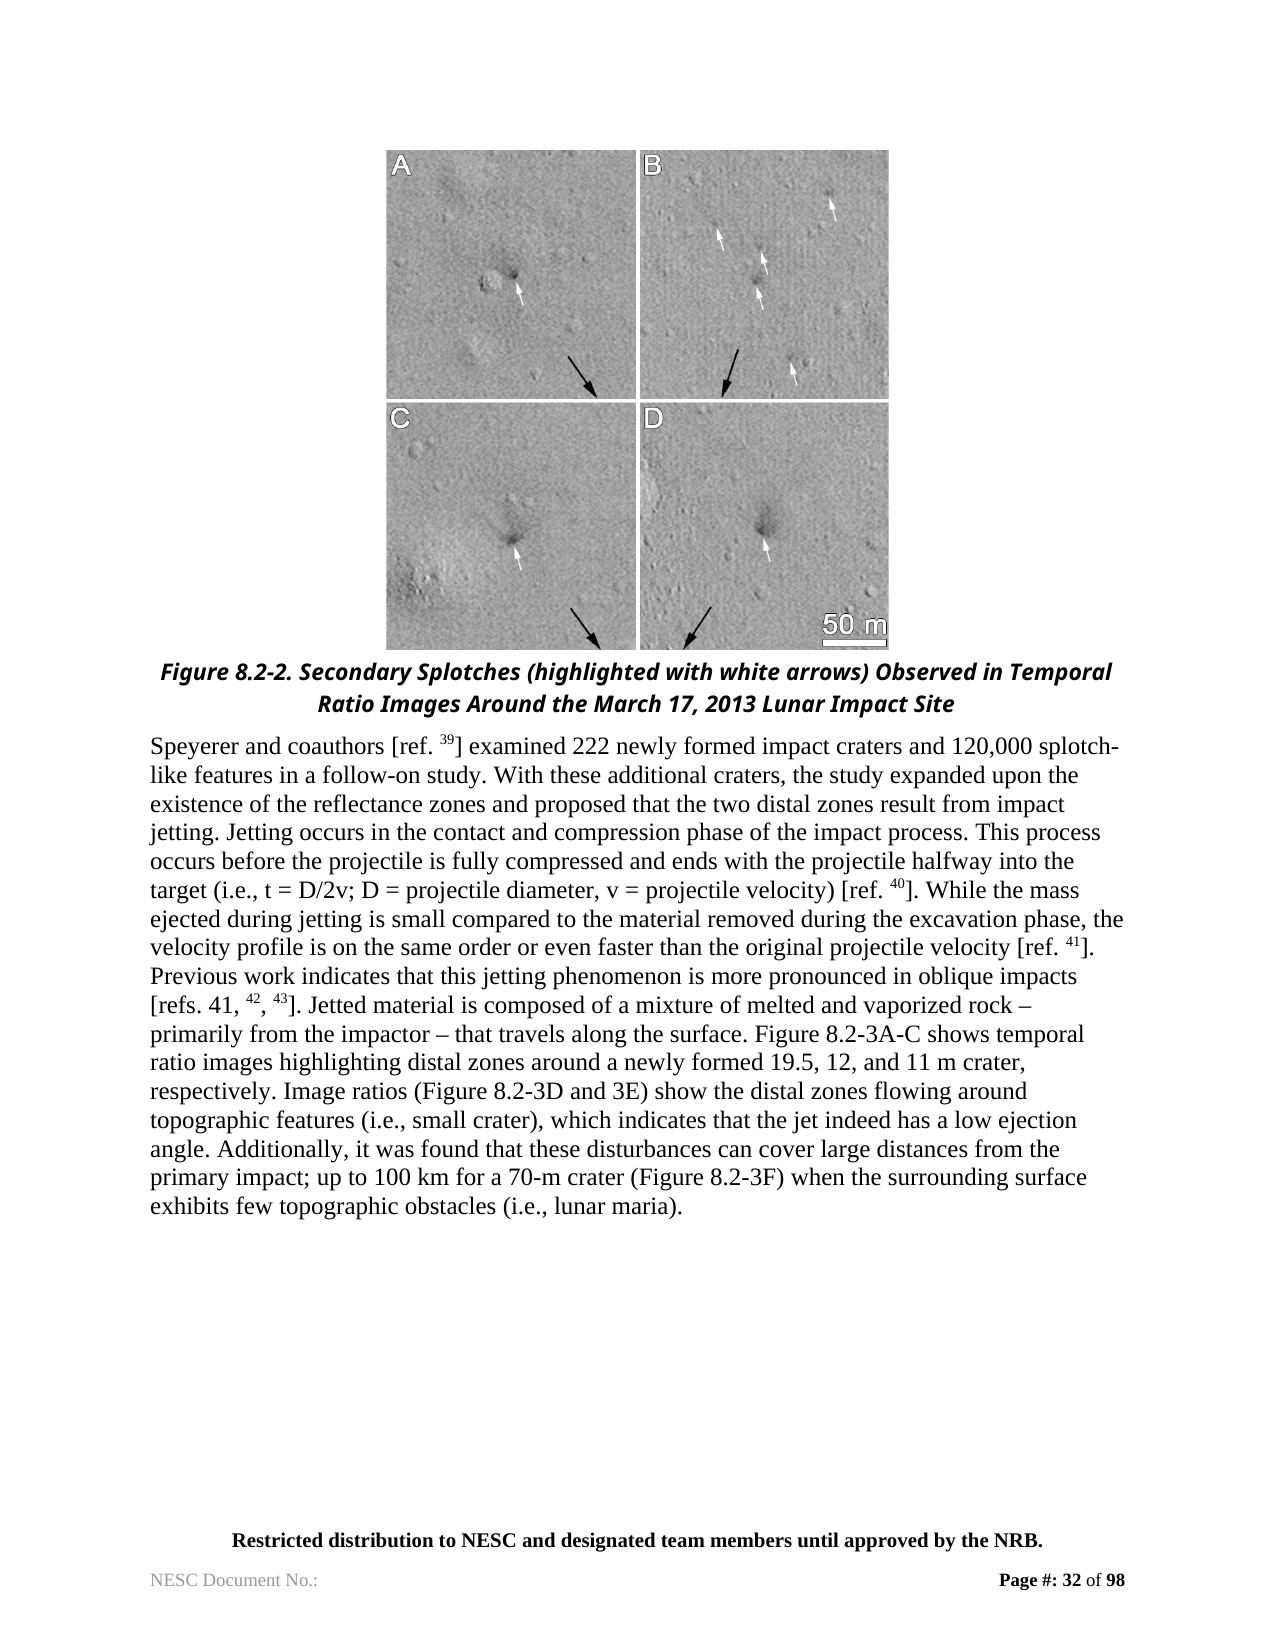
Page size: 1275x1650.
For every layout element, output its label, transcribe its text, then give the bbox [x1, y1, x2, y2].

picture [386, 150, 889, 650]
text Speyerer and coauthors [ref. ] examined 222 newly formed impact craters and 120,000 splotch-like features in a follow-on study. With these additional craters, the study expanded upon the existence of the reflectance zones and proposed that the two distal zones result from impact jetting. Jetting occurs in the contact and compression phase of the impact process. This process occurs before the projectile is fully compressed and ends with the projectile halfway into the target (i.e., t = D/2v; D = projectile diameter, v = projectile velocity) [ref. ]. While the mass ejected during jetting is small compared to the material removed during the excavation phase, the velocity profile is on the same order or even faster than the original projectile velocity [ref. ]. Previous work indicates that this jetting phenomenon is more pronounced in oblique impacts [refs. 41, , ]. Jetted material is composed of a mixture of melted and vaporized rock – primarily from the impactor – that travels along the surface. Figure 8.2-3A-C shows temporal ratio images highlighting distal zones around a newly formed 19.5, 12, and 11 m crater, respectively. Image ratios (Figure 8.2-3D and 3E) show the distal zones flowing around topographic features (i.e., small crater), which indicates that the jet indeed has a low ejection angle. Additionally, it was found that these disturbances can cover large distances from the primary impact; up to 100 km for a 70-m crater (Figure 8.2-3F) when the surrounding surface exhibits few topographic obstacles (i.e., lunar maria). [150, 731, 1125, 1220]
text Figure 8.2-2. Secondary Splotches (highlighted with white arrows) Observed in Temporal Ratio Images Around the March 17, 2013 Lunar Impact Site [150, 656, 1125, 719]
